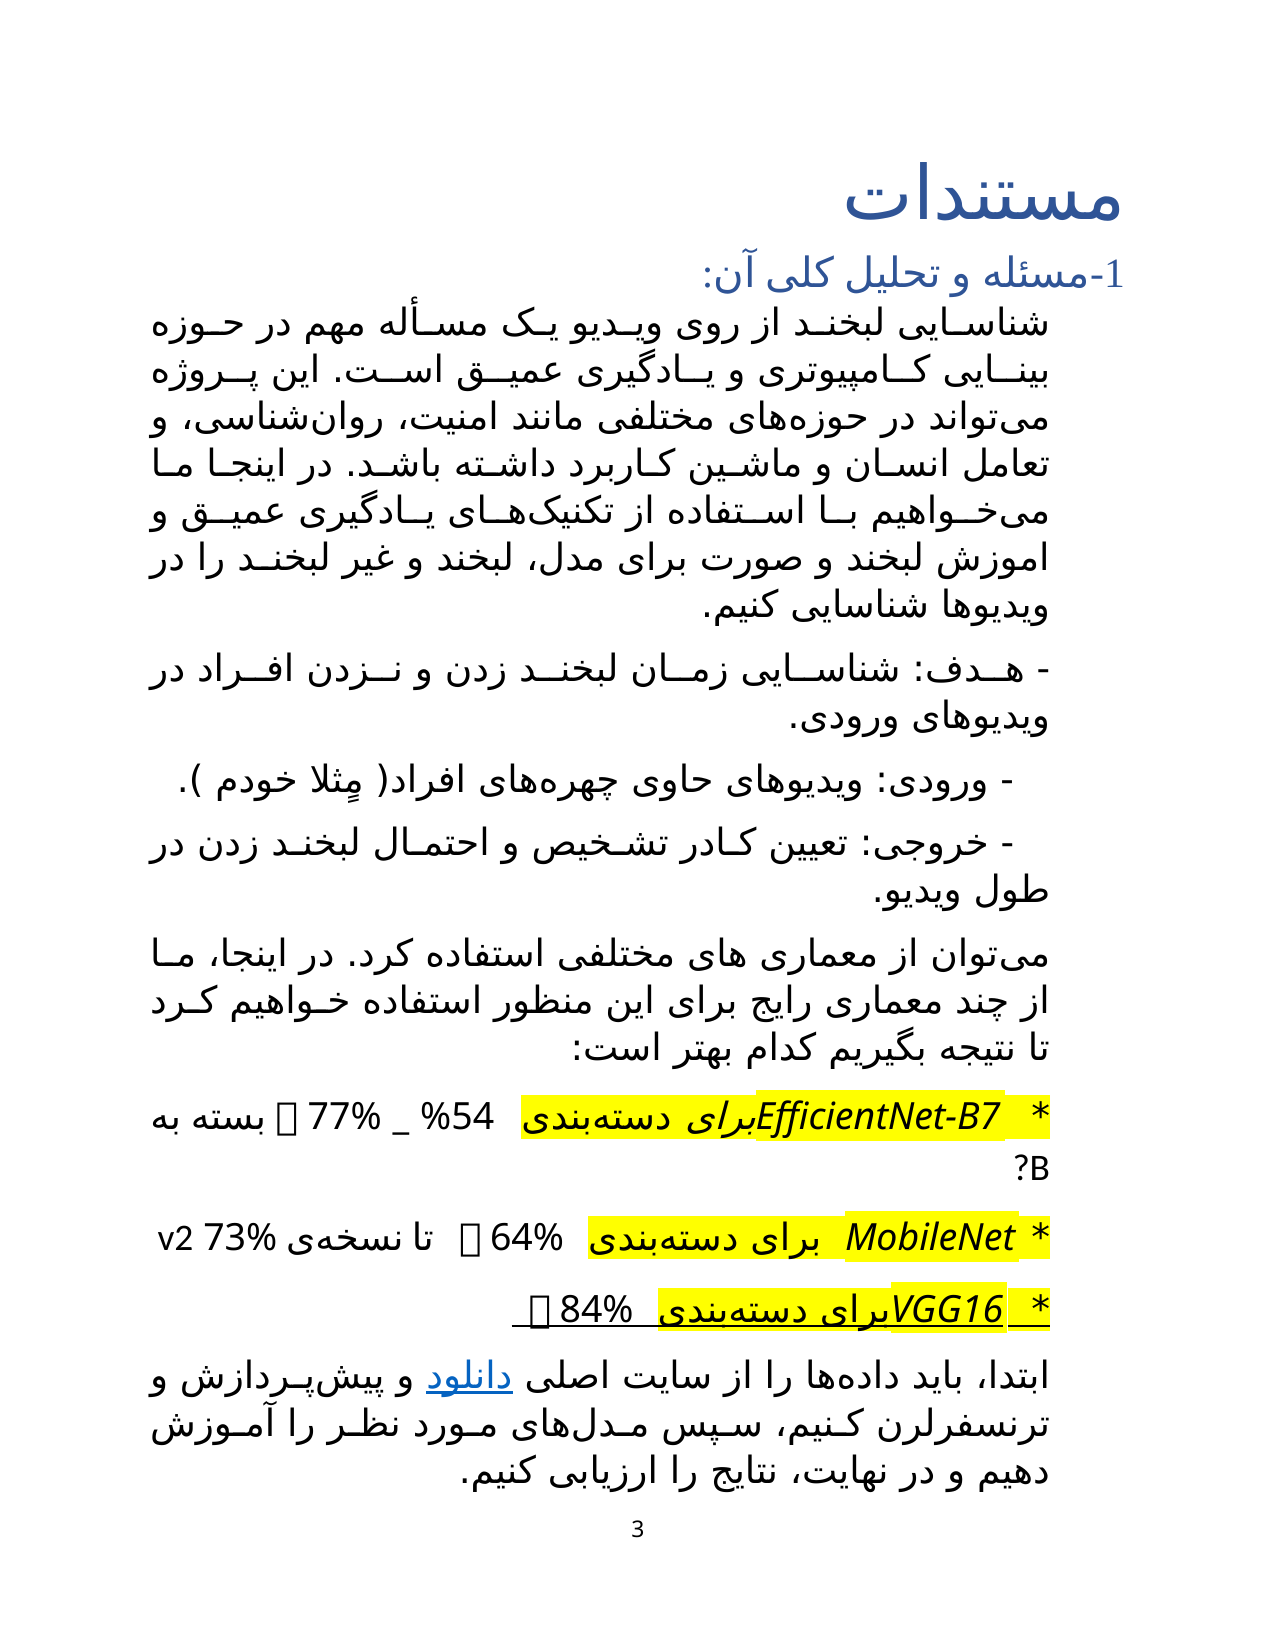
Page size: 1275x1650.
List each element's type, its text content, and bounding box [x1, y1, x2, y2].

text - خروجی: تعیین کادر تشخیص و احتمال لبخند زدن در طول ویدیو. [150, 821, 1050, 912]
text می‌توان از معماری های مختلفی استفاده کرد. در اینجا، ما از چند معماری رایج برای این منظور استفاده خواهیم کرد تا نتیجه بگیریم کدام بهتر است: [150, 932, 1050, 1069]
text * EfficientNet-B7برای دسته‌بندی 77% _ %54 بسته به B? [150, 1090, 1050, 1190]
text - هدف: شناسایی زمان لبخند زدن و نزدن افراد در ویدیوهای ورودی. [150, 646, 1050, 737]
subtitle 1-مسئله و تحلیل کلی آن: [150, 248, 1125, 296]
text * MobileNet برای دسته‌بندی 64% تا نسخه‌ی v2 73% [150, 1211, 845, 1262]
subtitle مستندات [150, 150, 1125, 237]
text ابتدا، باید داده‌ها را از سایت اصلی دانلود و پیش‌پردازش و ترنسفرلرن کنیم، سپس مدل‌های مورد نظر را آموزش دهیم و در نهایت، نتایج را ارزیابی کنیم. [150, 1354, 1050, 1492]
text - ورودی: ویدیوهای حاوی چهره‌های افراد( مٍثلا خودم ). [150, 757, 1050, 801]
text * VGG16برای دسته‌بندی 84% [1007, 1282, 1050, 1325]
text شناسایی لبخند از روی ویدیو یک مسأله مهم در حوزه بینایی کامپیوتری و یادگیری عمیق است. این پروژه می‌تواند در حوزه‌های مختلفی مانند امنیت، روان‌شناسی، و تعامل انسان و ماشین کاربرد داشته باشد. در اینجا ما می‌خواهیم با استفاده از تکنیک‌های یادگیری عمیق و اموزش لبخند و صورت برای مدل، لبخند و غیر لبخند را در ویدیوها شناسایی کنیم. [150, 300, 1050, 626]
text * VGG16برای دسته‌بندی 84% [150, 1282, 891, 1333]
